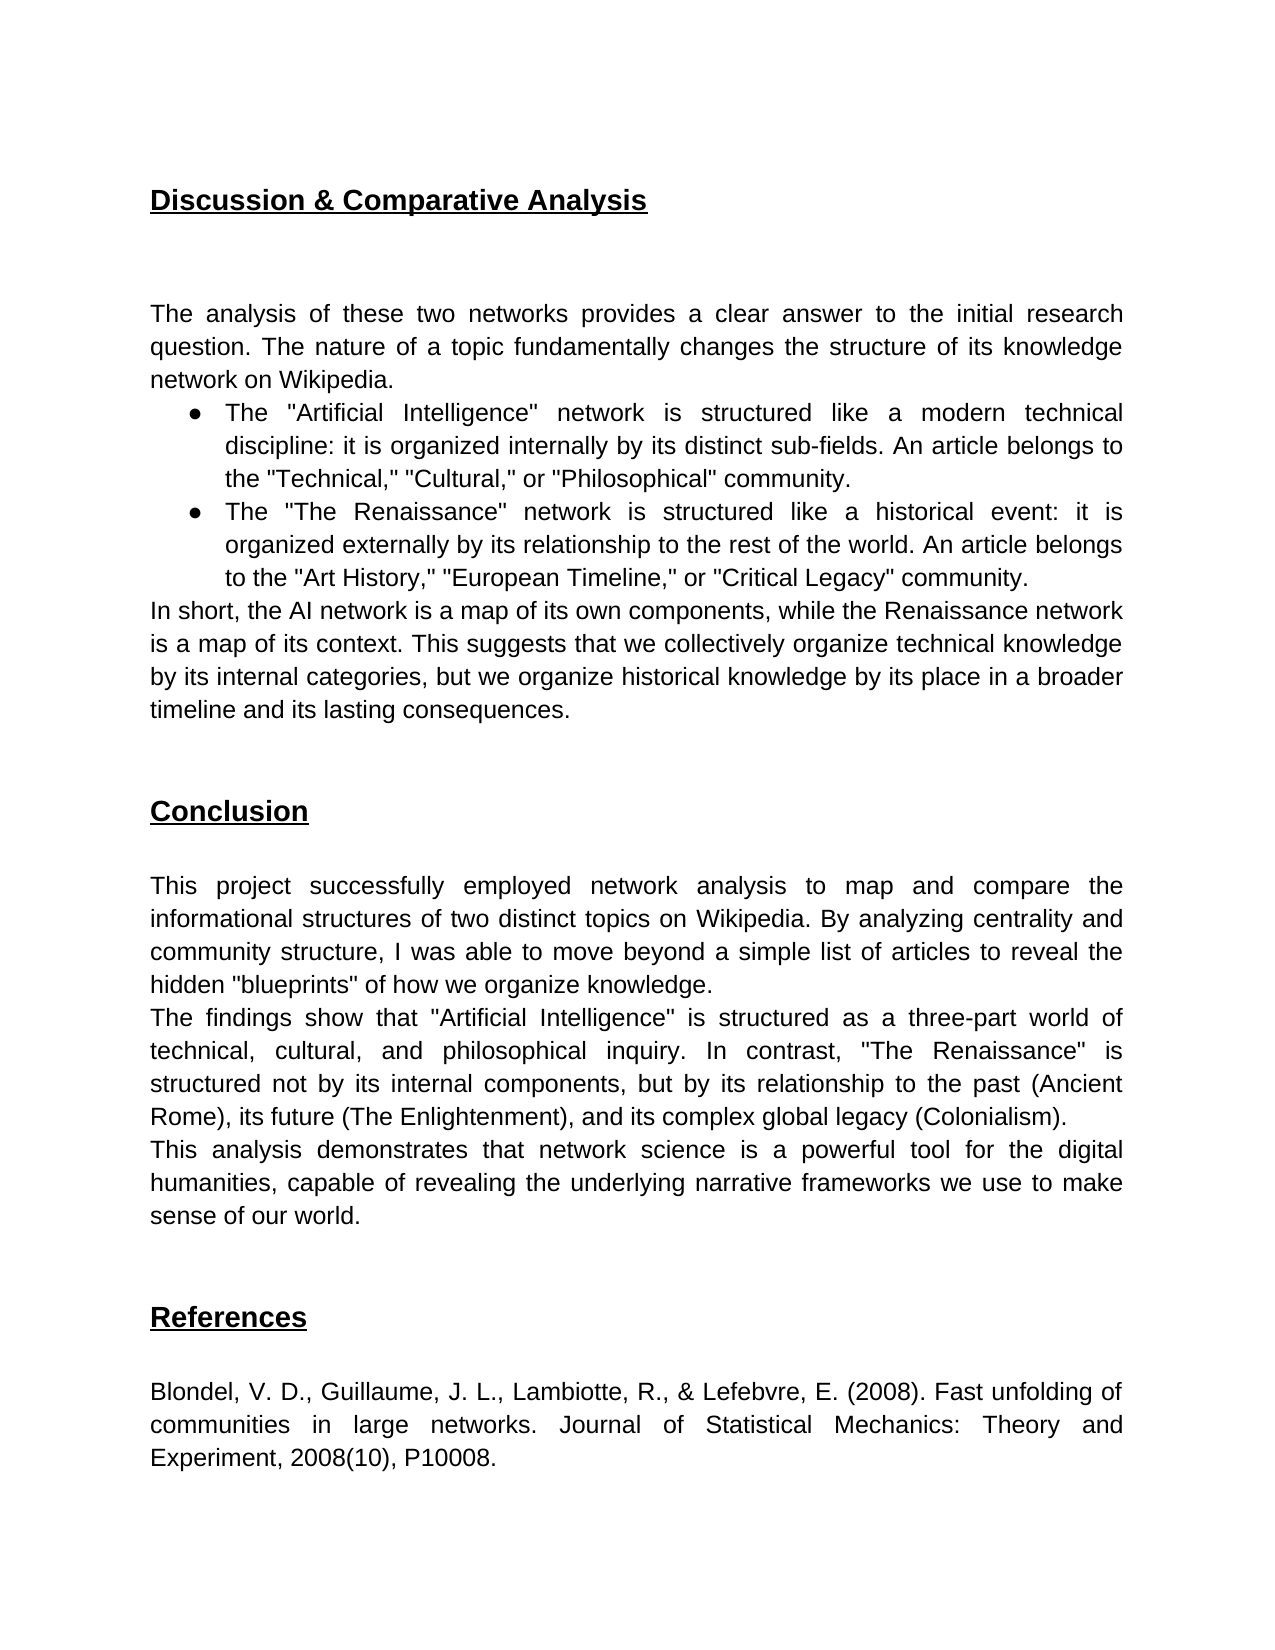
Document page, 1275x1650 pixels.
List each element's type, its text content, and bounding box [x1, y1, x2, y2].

text The analysis of these two networks provides a clear answer to the initial research question. The nature of a topic fundamentally changes the structure of its knowledge network on Wikipedia. [150, 299, 1125, 393]
text This analysis demonstrates that network science is a powerful tool for the digital humanities, capable of revealing the underlying narrative frameworks we use to make sense of our world. [150, 1135, 1125, 1230]
text The findings show that "Artificial Intelligence" is structured as a three-part world of technical, cultural, and philosophical inquiry. In contrast, "The Renaissance" is structured not by its internal components, but by its relationship to the past (Ancient Rome), its future (The Enlightenment), and its complex global legacy (Colonialism). [150, 1003, 1125, 1131]
text Discussion & Comparative Analysis [150, 183, 1125, 217]
text Conclusion [150, 794, 1125, 827]
text Blondel, V. D., Guillaume, J. L., Lambiotte, R., & Lefebvre, E. (2008). Fast unfolding of communities in large networks. Journal of Statistical Mechanics: Theory and Experiment, 2008(10), P10008. [150, 1377, 1125, 1472]
text In short, the AI network is a map of its own components, while the Renaissance network is a map of its context. This suggests that we collectively organize technical knowledge by its internal categories, but we organize historical knowledge by its place in a broader timeline and its lasting consequences. [150, 596, 1125, 724]
list The "Artificial Intelligence" network is structured like a modern technical discipline: it is organized internally by its distinct sub-fields. An article belongs to the "Technical," "Cultural," or "Philosophical" community. [187, 398, 1125, 492]
text References [150, 1300, 1125, 1334]
text This project successfully employed network analysis to map and compare the informational structures of two distinct topics on Wikipedia. By analyzing centrality and community structure, I was able to move beyond a simple list of articles to reveal the hidden "blueprints" of how we organize knowledge. [150, 871, 1125, 999]
list The "The Renaissance" network is structured like a historical event: it is organized externally by its relationship to the rest of the world. An article belongs to the "Art History," "European Timeline," or "Critical Legacy" community. [187, 497, 1125, 592]
